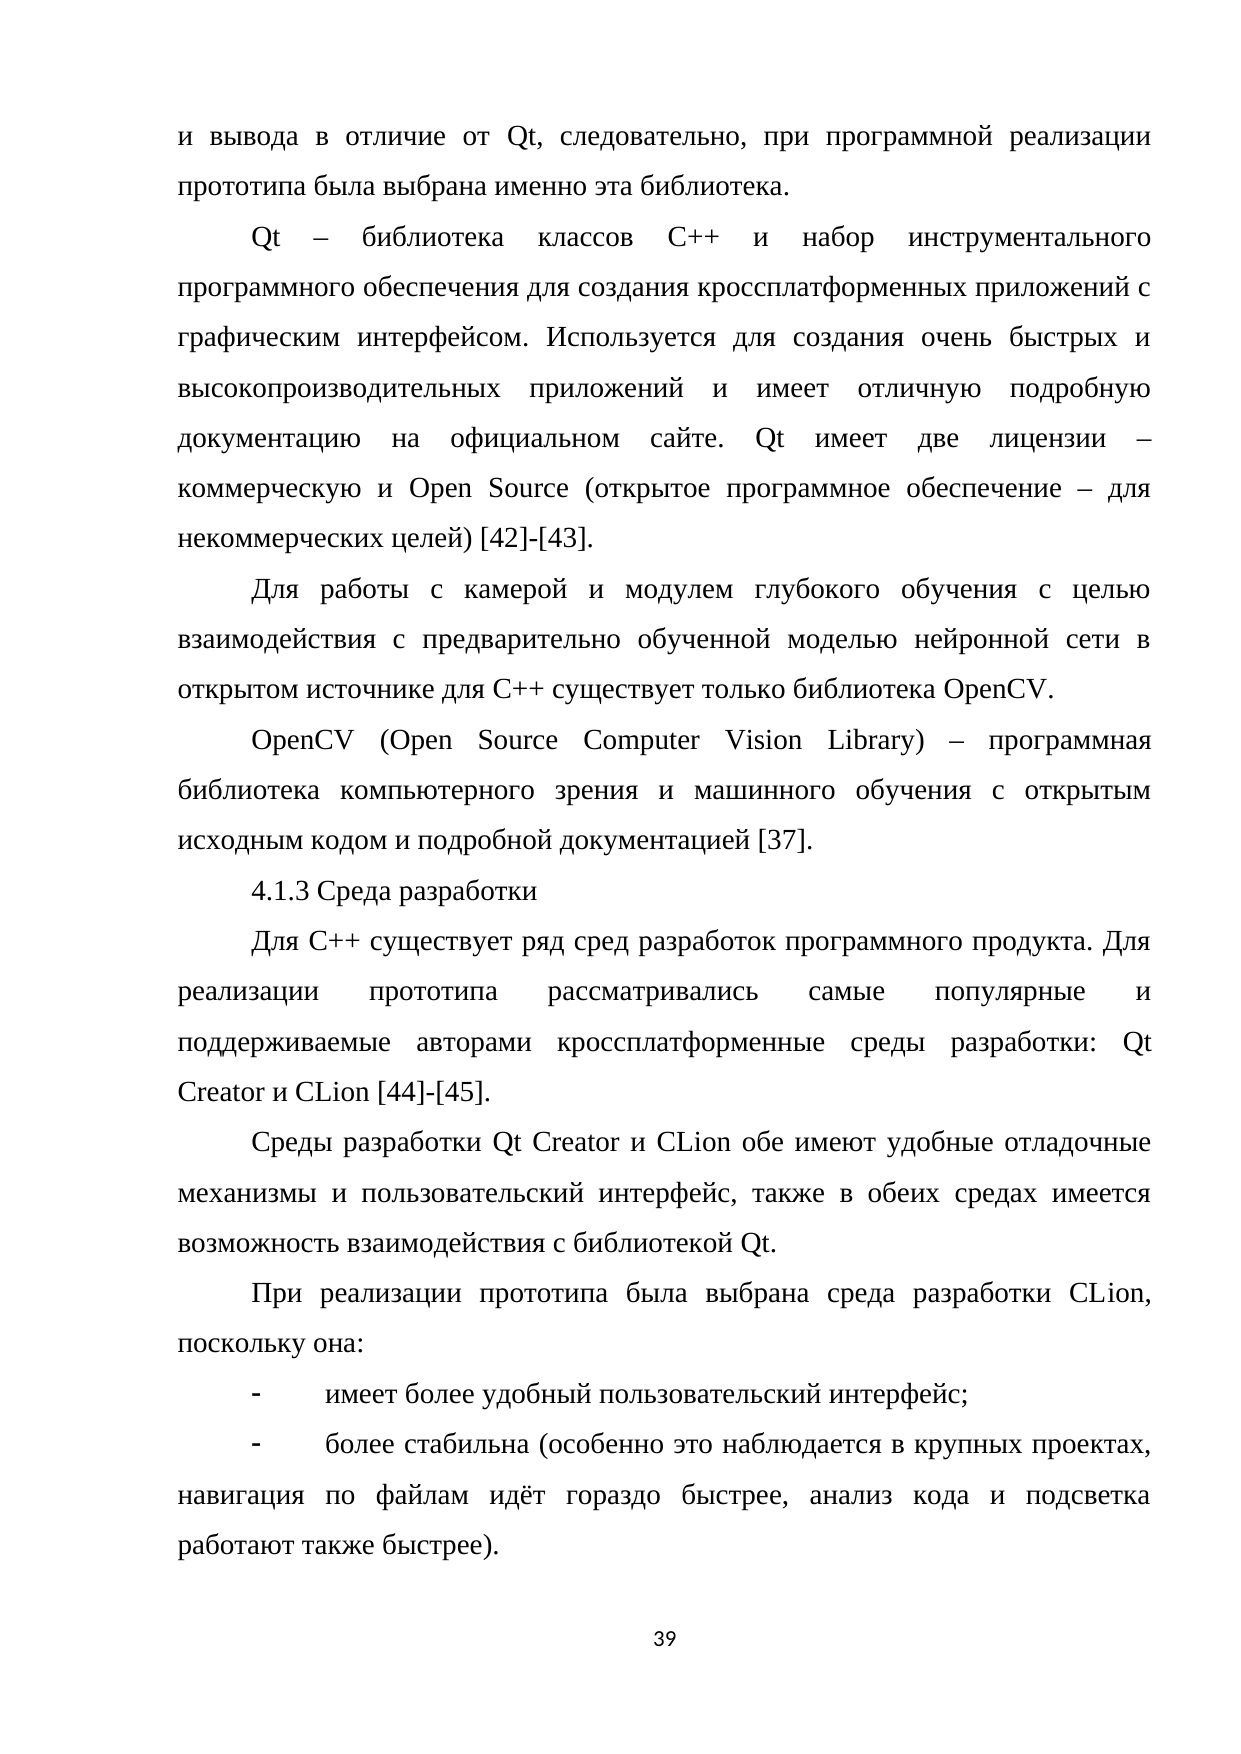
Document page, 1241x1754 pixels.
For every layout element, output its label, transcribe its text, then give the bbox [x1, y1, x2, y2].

list имеет более удобный пользовательский интерфейс; [177, 1376, 1152, 1409]
list более стабильна (особенно это наблюдается в крупных проектах, навигация по файлам идёт гораздо быстрее, анализ кода и подсветка работают также быстрее). [177, 1426, 1152, 1561]
text Среды разработки Qt Creator и CLion обе имеют удобные отладочные механизмы и пользовательский интерфейс, также в обеих средах имеется возможность взаимодействия с библиотекой Qt. [177, 1124, 1152, 1258]
text При реализации прототипа была выбрана среда разработки CLion, поскольку она: [177, 1275, 1152, 1359]
text OpenCV (Open Source Computer Vision Library) – программная библиотека компьютерного зрения и машинного обучения с открытым исходным кодом и подробной документацией [37]. [177, 722, 1152, 856]
text Для работы с камерой и модулем глубокого обучения с целью взаимодействия с предварительно обученной моделью нейронной сети в открытом источнике для C++ существует только библиотека OpenCV. [177, 571, 1152, 705]
text Qt – библиотека классов C++ и набор инструментального программного обеспечения для создания кроссплатформенных приложений с графическим интерфейсом. Используется для создания очень быстрых и высокопроизводительных приложений и имеет отличную подробную документацию на официальном сайте. Qt имеет две лицензии – коммерческую и Open Source (открытое программное обеспечение – для некоммерческих целей) [42]-[43]. [177, 219, 1152, 554]
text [177, 118, 1152, 202]
subtitle 4.1.3 Среда разработки [177, 873, 1152, 906]
text Для C++ существует ряд сред разработок программного продукта. Для реализации прототипа рассматривались самые популярные и поддерживаемые авторами кроссплатформенные среды разработки: Qt Creator и CLion [44]-[45]. [177, 923, 1152, 1108]
